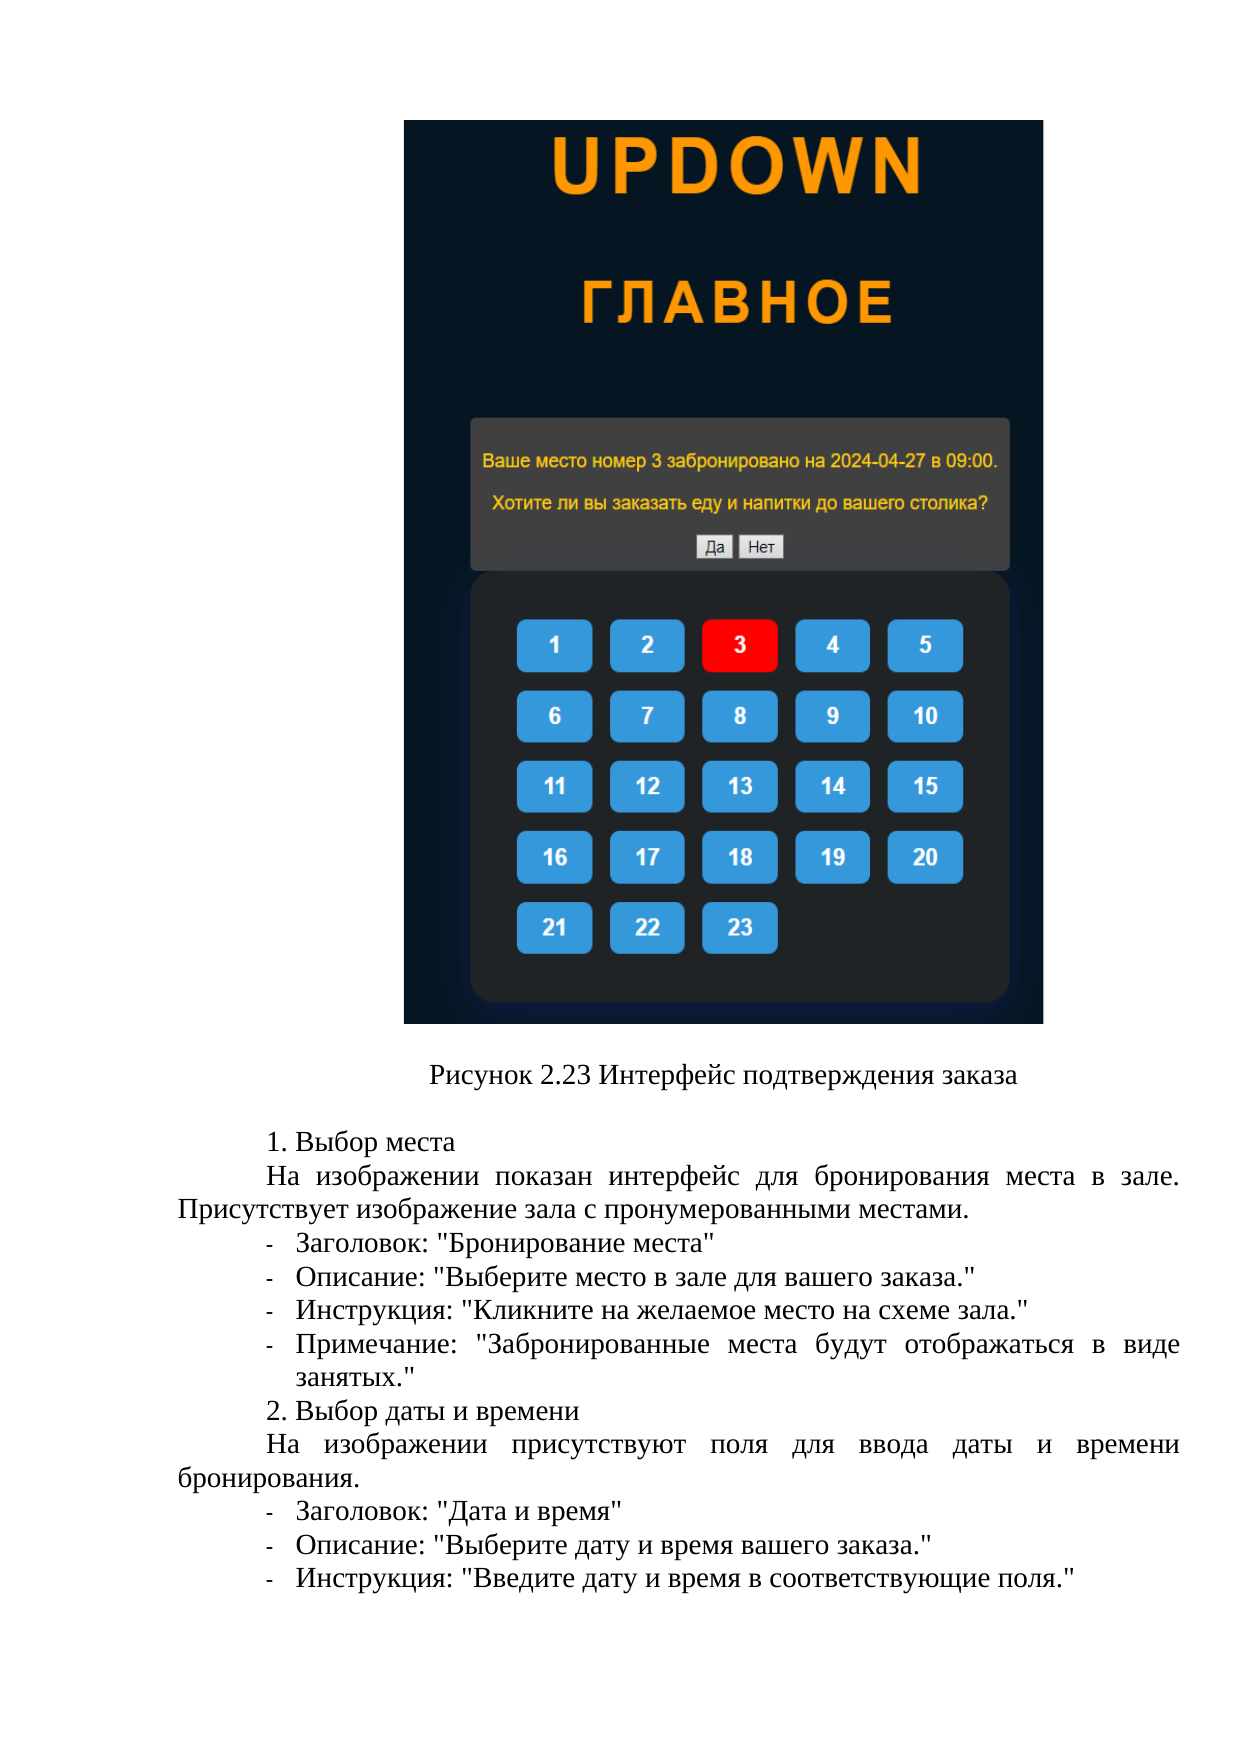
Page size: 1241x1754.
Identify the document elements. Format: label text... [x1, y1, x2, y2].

text На изображении показан интерфейс для бронирования места в зале. Присутствует изображение зала с пронумерованными местами. [177, 1158, 1181, 1225]
text 2. Выбор даты и времени [177, 1393, 1181, 1426]
list Инструкция: "Кликните на желаемое место на схеме зала." [266, 1292, 1181, 1326]
list Примечание: "Забронированные места будут отображаться в виде занятых." [266, 1326, 1181, 1393]
list Описание: "Выберите место в зале для вашего заказа." [266, 1259, 1181, 1292]
text На изображении присутствуют поля для ввода даты и времени бронирования. [177, 1426, 1181, 1493]
list Инструкция: "Введите дату и время в соответствующие поля." [266, 1561, 1181, 1594]
text 1. Выбор места [177, 1124, 1181, 1158]
list Заголовок: "Дата и время" [266, 1493, 1181, 1527]
text Рисунок 2.23 Интерфейс подтверждения заказа [177, 1057, 1181, 1091]
picture [403, 120, 1044, 1024]
list Заголовок: "Бронирование места" [266, 1225, 1181, 1259]
list Описание: "Выберите дату и время вашего заказа." [266, 1527, 1181, 1561]
